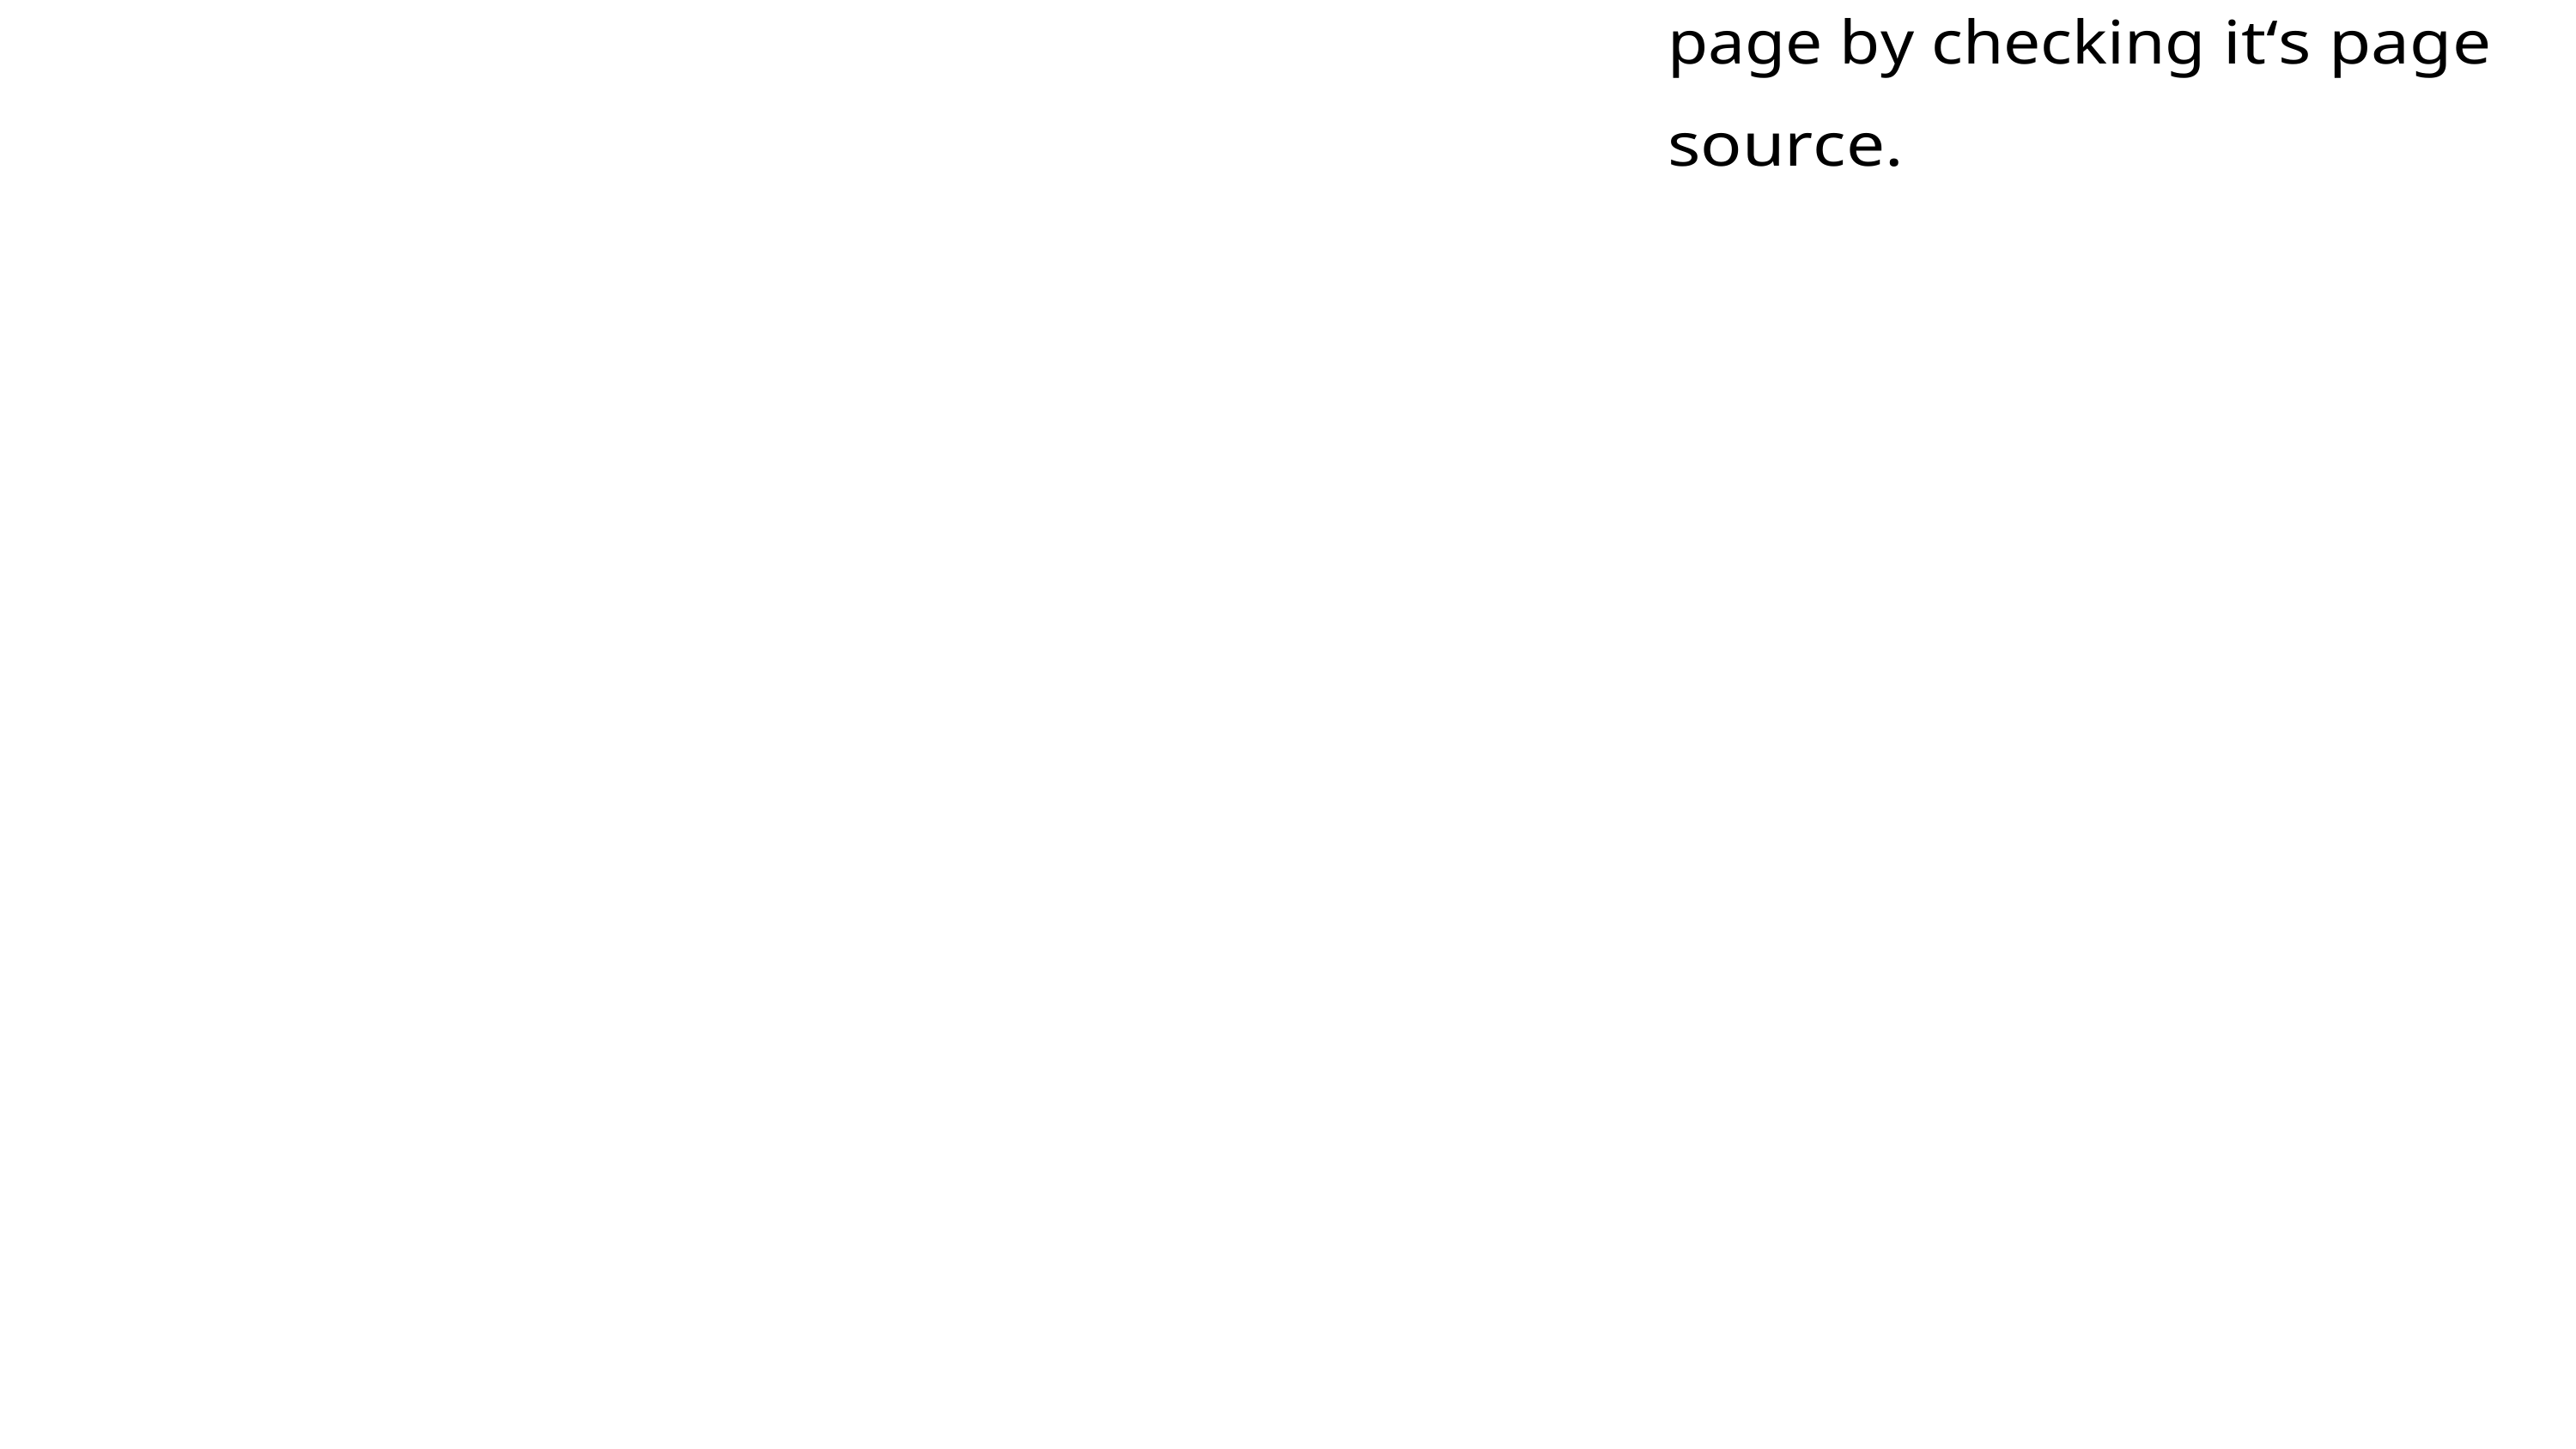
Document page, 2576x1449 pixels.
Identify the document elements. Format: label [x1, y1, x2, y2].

text [1668, 0, 2558, 184]
